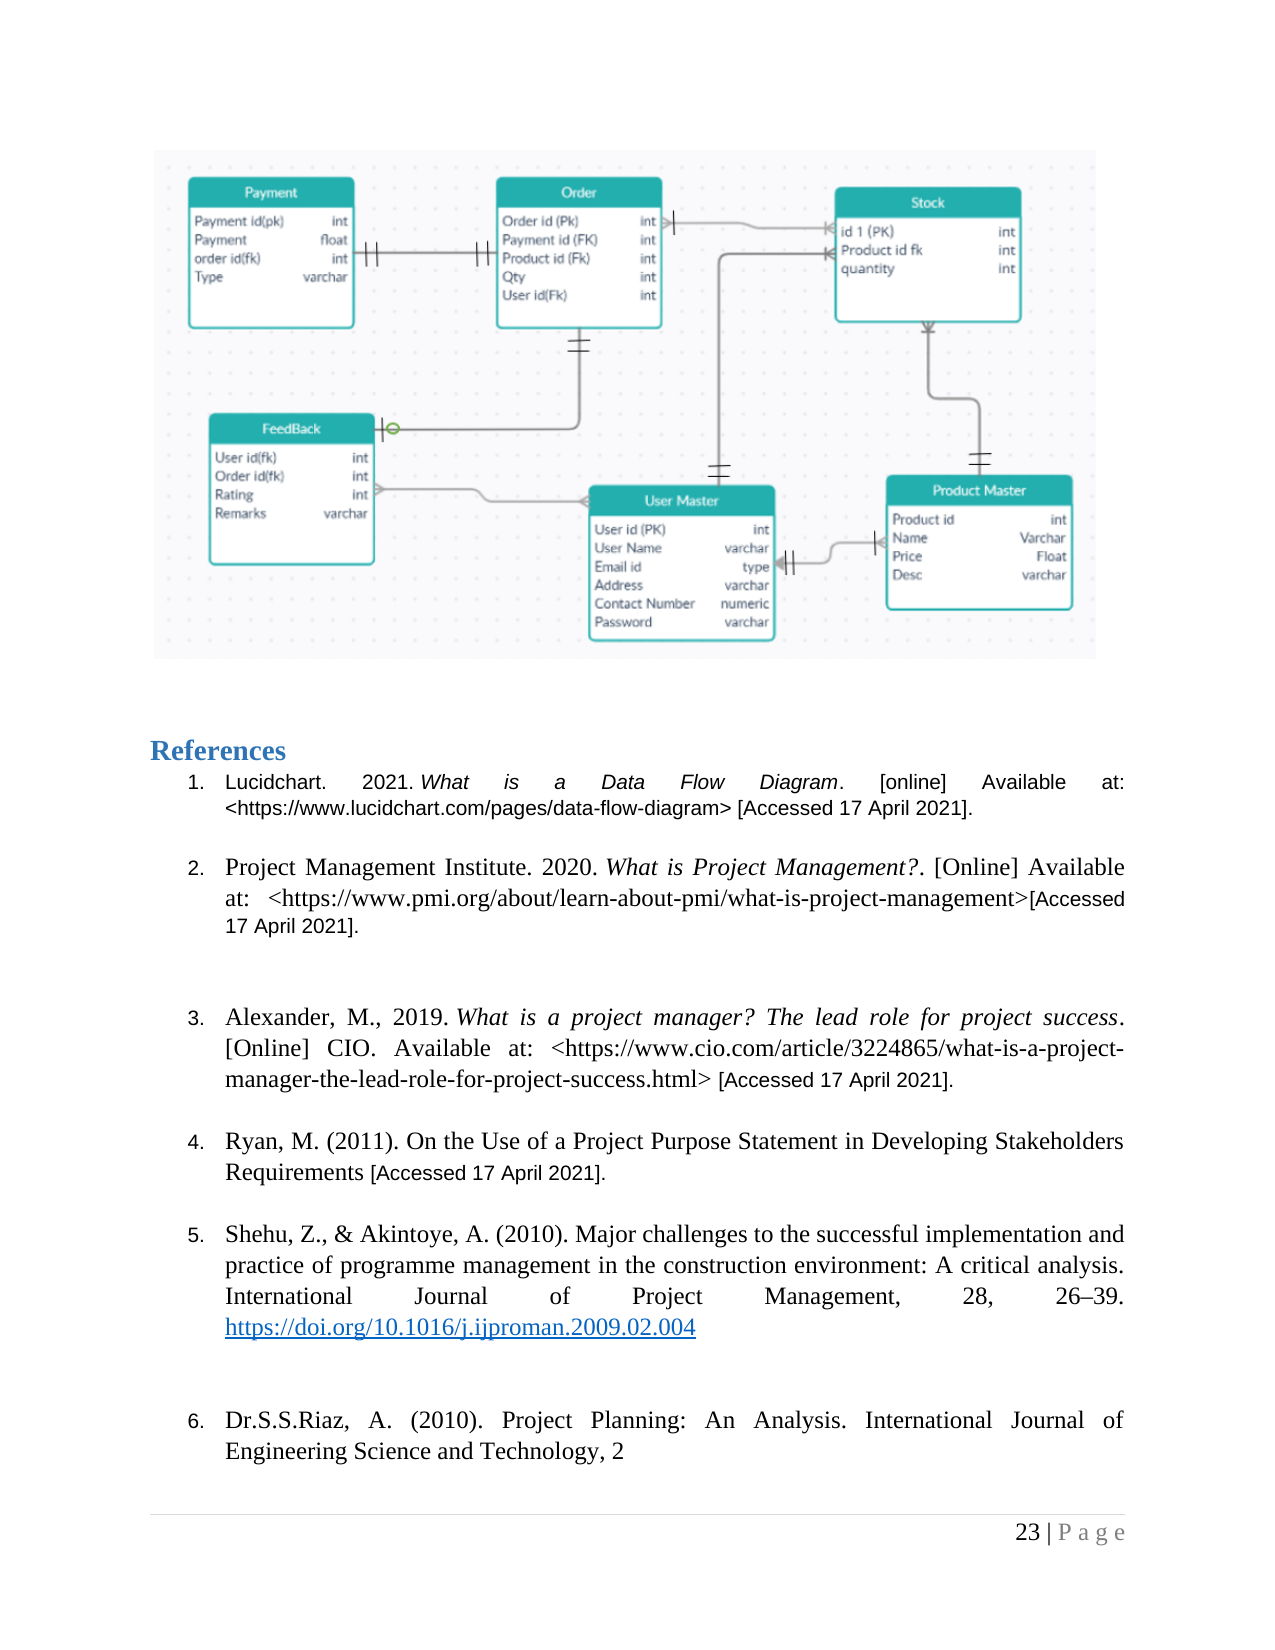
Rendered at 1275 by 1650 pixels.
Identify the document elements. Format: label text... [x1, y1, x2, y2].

list Shehu, Z., & Akintoye, A. (2010). Major challenges to the successful implementation and practice of programme management in the construction environment: A critical analysis. International Journal of Project Management, 28, 26–39. https://doi.org/10.1016/j.ijproman.2009.02.004 [187, 1219, 1125, 1341]
list Project Management Institute. 2020. What is Project Management?. [Online] Available at: <https://www.pmi.org/about/learn-about-pmi/what-is-project-management>[Accessed 17 April 2021]. [187, 852, 1125, 938]
list Lucidchart. 2021. What is a Data Flow Diagram. [online] Available at: <https://www.lucidchart.com/pages/data-flow-diagram> [Accessed 17 April 2021]. [187, 769, 1125, 819]
list Dr.S.S.Riaz, A. (2010). Project Planning: An Analysis. International Journal of Engineering Science and Technology, 2 [187, 1405, 1125, 1465]
subtitle References [150, 733, 1125, 767]
list Alexander, M., 2019. What is a project manager? The lead role for project success. [Online] CIO. Available at: <https://www.cio.com/article/3224865/what-is-a-project-manager-the-lead-role-for-project-success.html> [Accessed 17 April 2021]. [187, 1002, 1125, 1093]
list Ryan, M. (2011). On the Use of a Project Purpose Statement in Developing Stakeholders Requirements [Accessed 17 April 2021]. [187, 1126, 1125, 1186]
picture [150, 150, 1097, 659]
